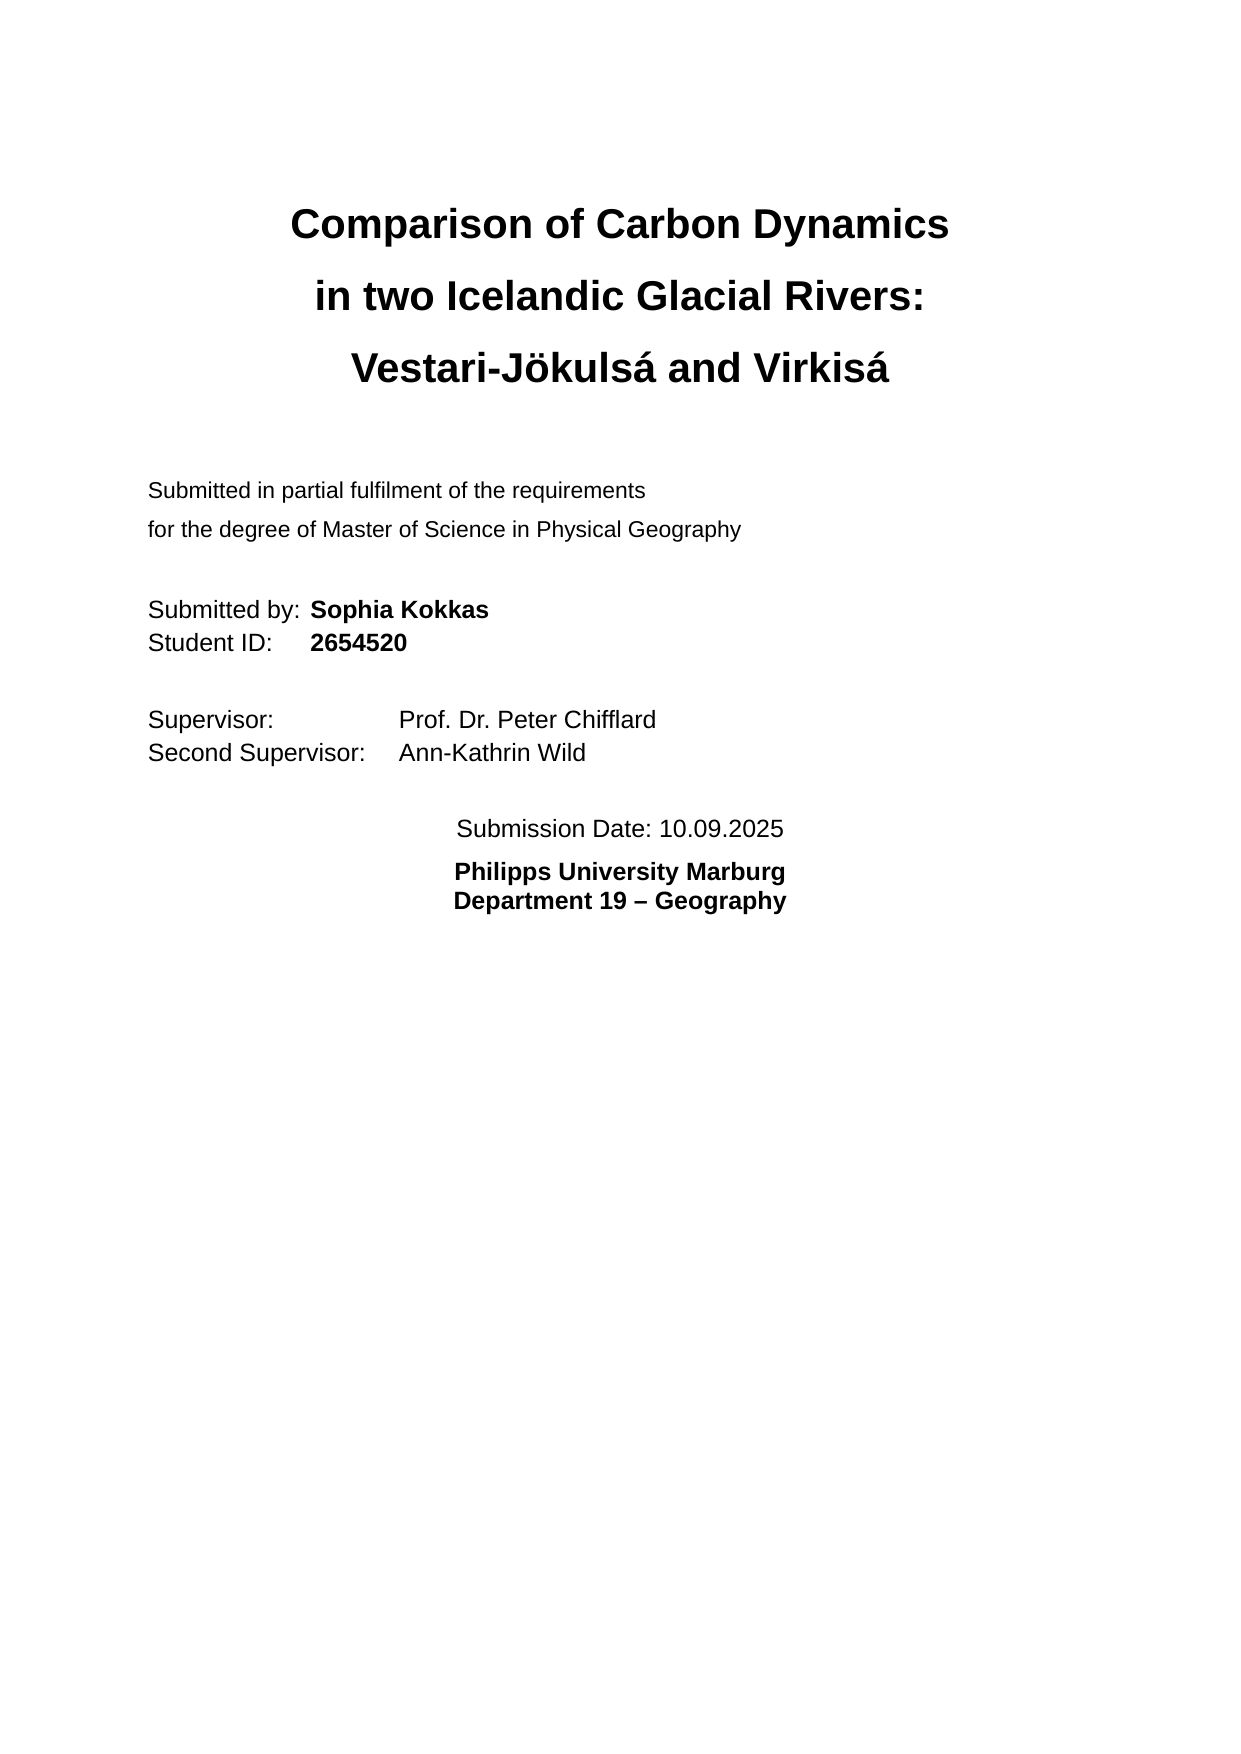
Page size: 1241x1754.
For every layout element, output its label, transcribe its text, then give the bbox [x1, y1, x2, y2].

text for the degree of Master of Science in Physical Geography [148, 516, 1093, 543]
text Comparison of Carbon Dynamics [148, 199, 1093, 247]
text Submission Date: 10.09.2025 [148, 814, 1093, 842]
text in two Icelandic Glacial Rivers: [148, 271, 1093, 319]
text Submitted in partial fulfilment of the requirements [148, 477, 1093, 503]
text Supervisor: Prof. Dr. Peter Chifflard [148, 704, 1093, 733]
text Department 19 – Geography [148, 886, 1093, 914]
text Second Supervisor: Ann-Kathrin Wild [148, 738, 1093, 766]
text Student ID: 2654520 [148, 628, 1093, 657]
text Submitted by: Sophia Kokkas [148, 595, 1093, 624]
text Vestari-Jökulsá and Virkisá [148, 343, 1093, 391]
text Philipps University Marburg [148, 857, 1093, 886]
